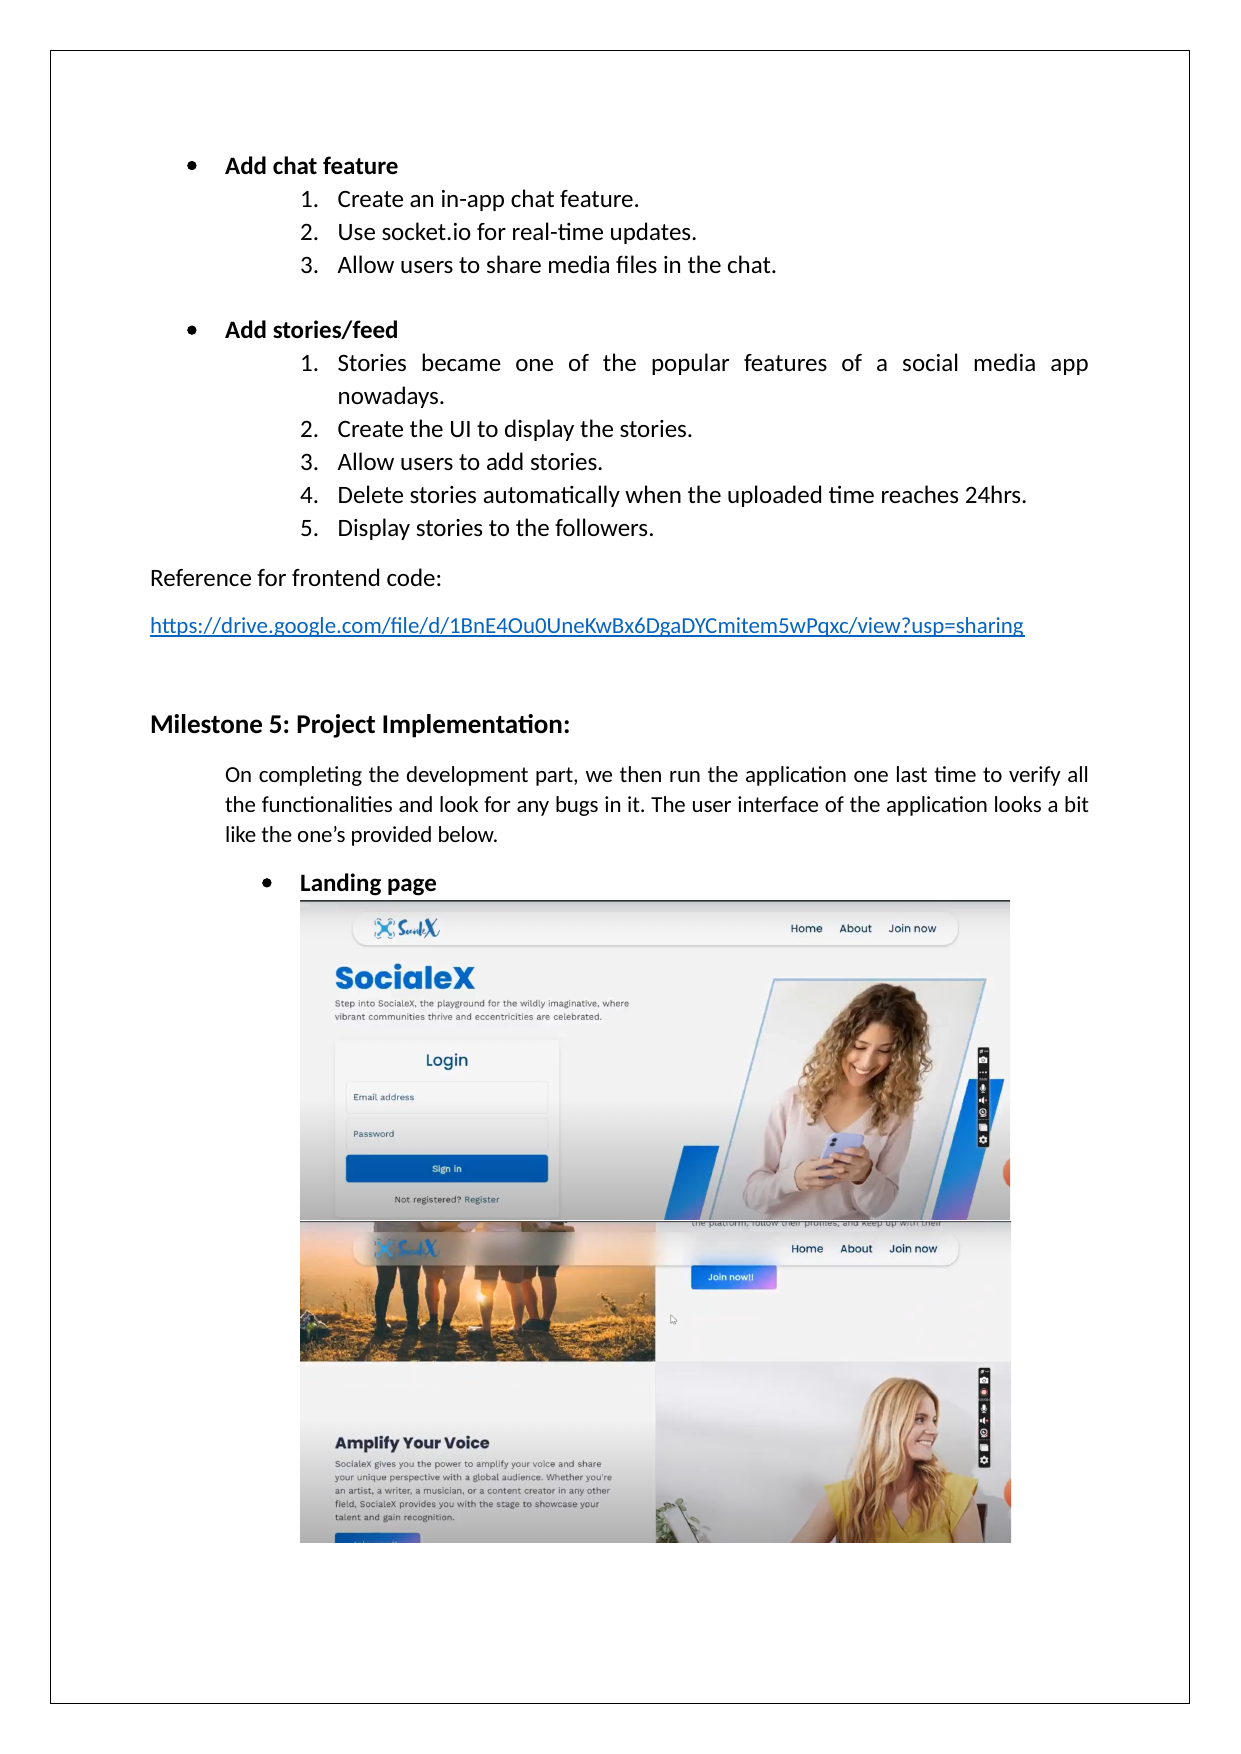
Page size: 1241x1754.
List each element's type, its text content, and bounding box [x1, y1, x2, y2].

list Add chat feature [187, 150, 1090, 181]
list Display stories to the followers. [300, 512, 1090, 543]
list Landing page [262, 867, 1090, 898]
list Use socket.io for real-time updates. [300, 216, 1090, 246]
list Delete stories automatically when the uploaded time reaches 24hrs. [300, 479, 1090, 510]
list Allow users to share media files in the chat. [300, 249, 1090, 279]
text https://drive.google.com/file/d/1BnE4Ou0UneKwBx6DgaDYCmitem5wPqxc/view?usp=sharing [150, 611, 1090, 639]
list Create an in-app chat feature. [300, 183, 1090, 213]
text On completing the development part, we then run the application one last time to verify all the functionalities and look for any bugs in it. The user interface of the application looks a bit like the one’s provided below. [225, 760, 1090, 848]
list Add stories/feed [187, 314, 1090, 345]
list Stories became one of the popular features of a social media app nowadays. [300, 347, 1090, 411]
list Allow users to add stories. [300, 446, 1090, 477]
text Reference for frontend code: [150, 562, 1090, 592]
picture [300, 900, 1011, 1220]
picture [300, 1221, 1012, 1543]
text Milestone 5: Project Implementation: [150, 708, 1090, 741]
list Create the UI to display the stories. [300, 413, 1090, 444]
